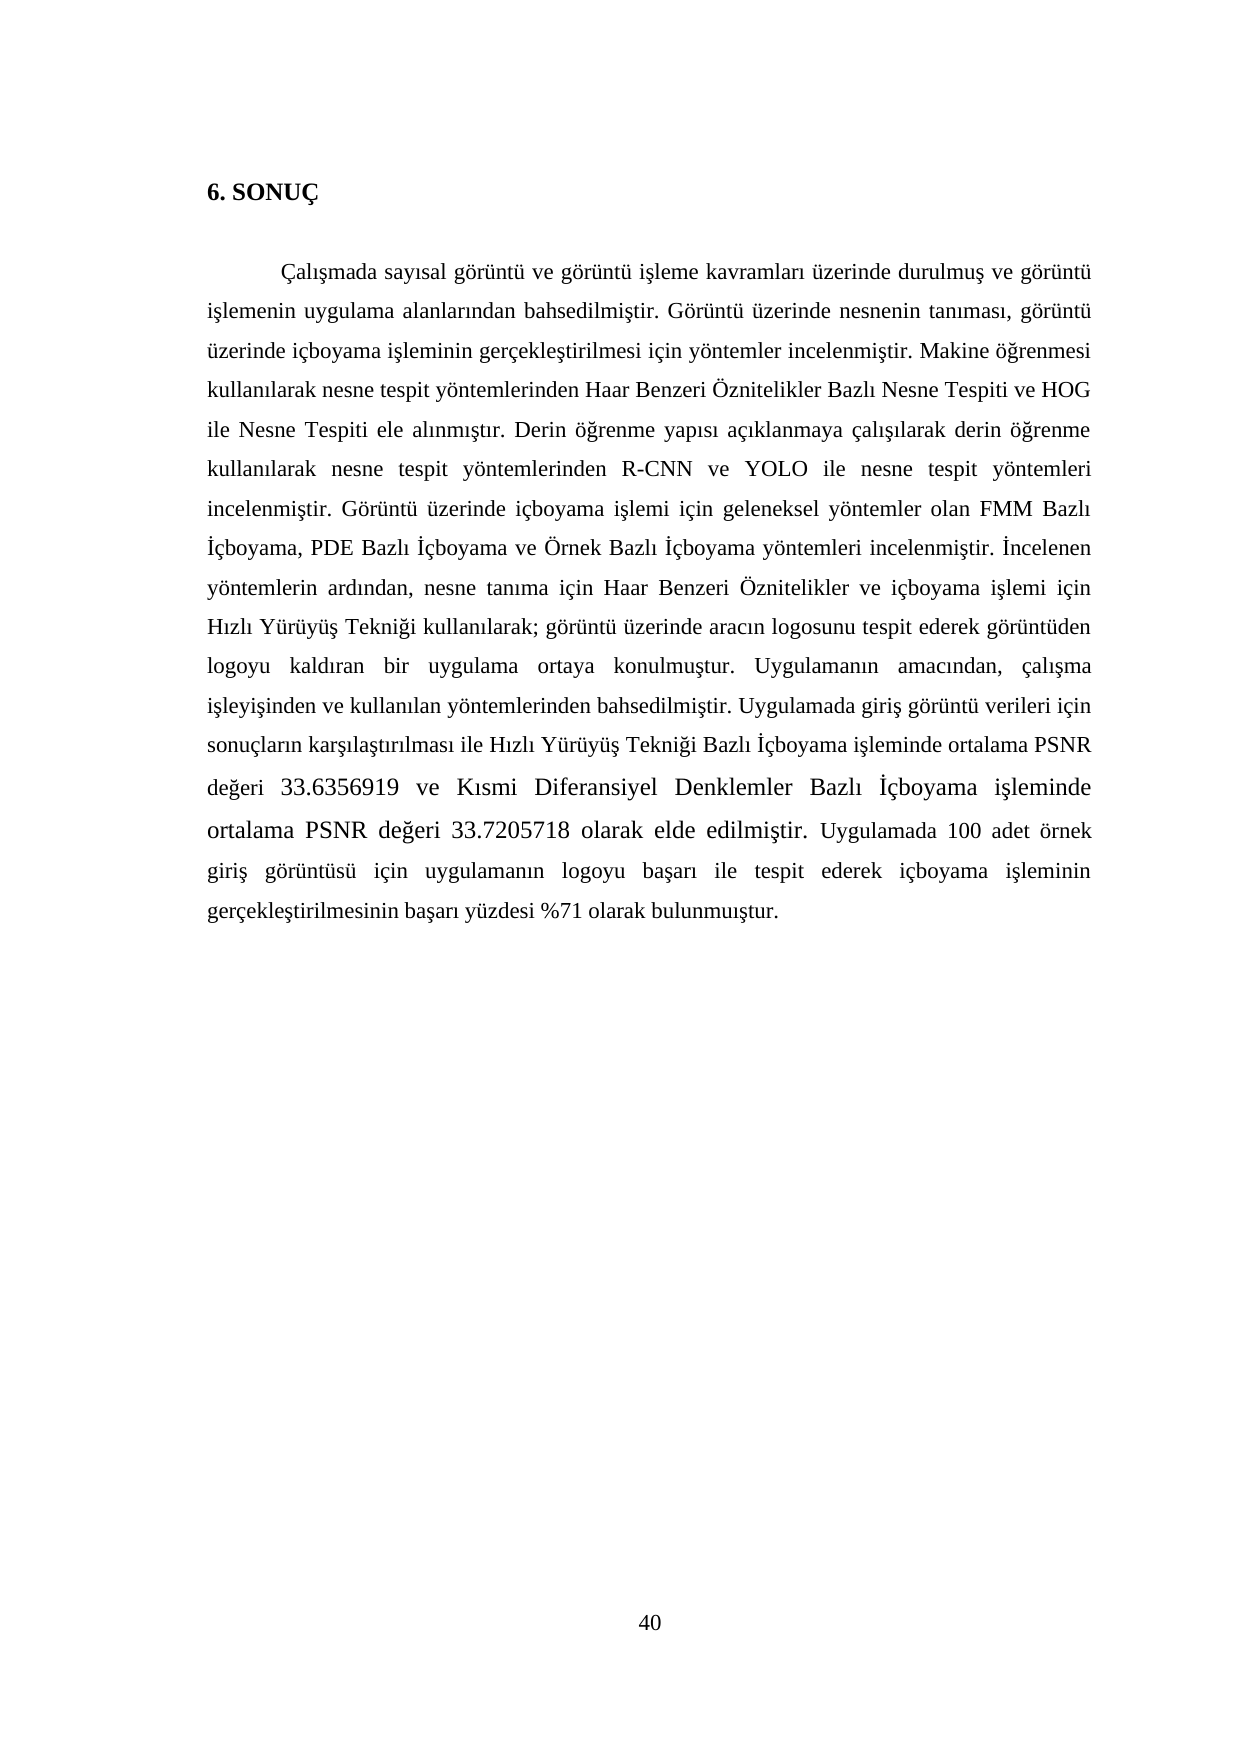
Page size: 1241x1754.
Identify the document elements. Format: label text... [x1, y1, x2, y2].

text Çalışmada sayısal görüntü ve görüntü işleme kavramları üzerinde durulmuş ve görüntü işlemenin uygulama alanlarından bahsedilmiştir. Görüntü üzerinde nesnenin tanıması, görüntü üzerinde içboyama işleminin gerçekleştirilmesi için yöntemler incelenmiştir. Makine öğrenmesi kullanılarak nesne tespit yöntemlerinden Haar Benzeri Öznitelikler Bazlı Nesne Tespiti ve HOG ile Nesne Tespiti ele alınmıştır. Derin öğrenme yapısı açıklanmaya çalışılarak derin öğrenme kullanılarak nesne tespit yöntemlerinden R-CNN ve YOLO ile nesne tespit yöntemleri incelenmiştir. Görüntü üzerinde içboyama işlemi için geleneksel yöntemler olan FMM Bazlı İçboyama, PDE Bazlı İçboyama ve Örnek Bazlı İçboyama yöntemleri incelenmiştir. İncelenen yöntemlerin ardından, nesne tanıma için Haar Benzeri Öznitelikler ve içboyama işlemi için Hızlı Yürüyüş Tekniği kullanılarak; görüntü üzerinde aracın logosunu tespit ederek görüntüden logoyu kaldıran bir uygulama ortaya konulmuştur. Uygulamanın amacından, çalışma işleyişinden ve kullanılan yöntemlerinden bahsedilmiştir. Uygulamada giriş görüntü verileri için sonuçların karşılaştırılması ile Hızlı Yürüyüş Tekniği Bazlı İçboyama işleminde ortalama PSNR değeri 33.6356919 ve Kısmi Diferansiyel Denklemler Bazlı İçboyama işleminde ortalama PSNR değeri 33.7205718 olarak elde edilmiştir. Uygulamada 100 adet örnek giriş görüntüsü için uygulamanın logoyu başarı ile tespit ederek içboyama işleminin gerçekleştirilmesinin başarı yüzdesi %71 olarak bulunmuıştur. [207, 258, 1092, 923]
subtitle 6. SONUÇ [207, 177, 1092, 206]
